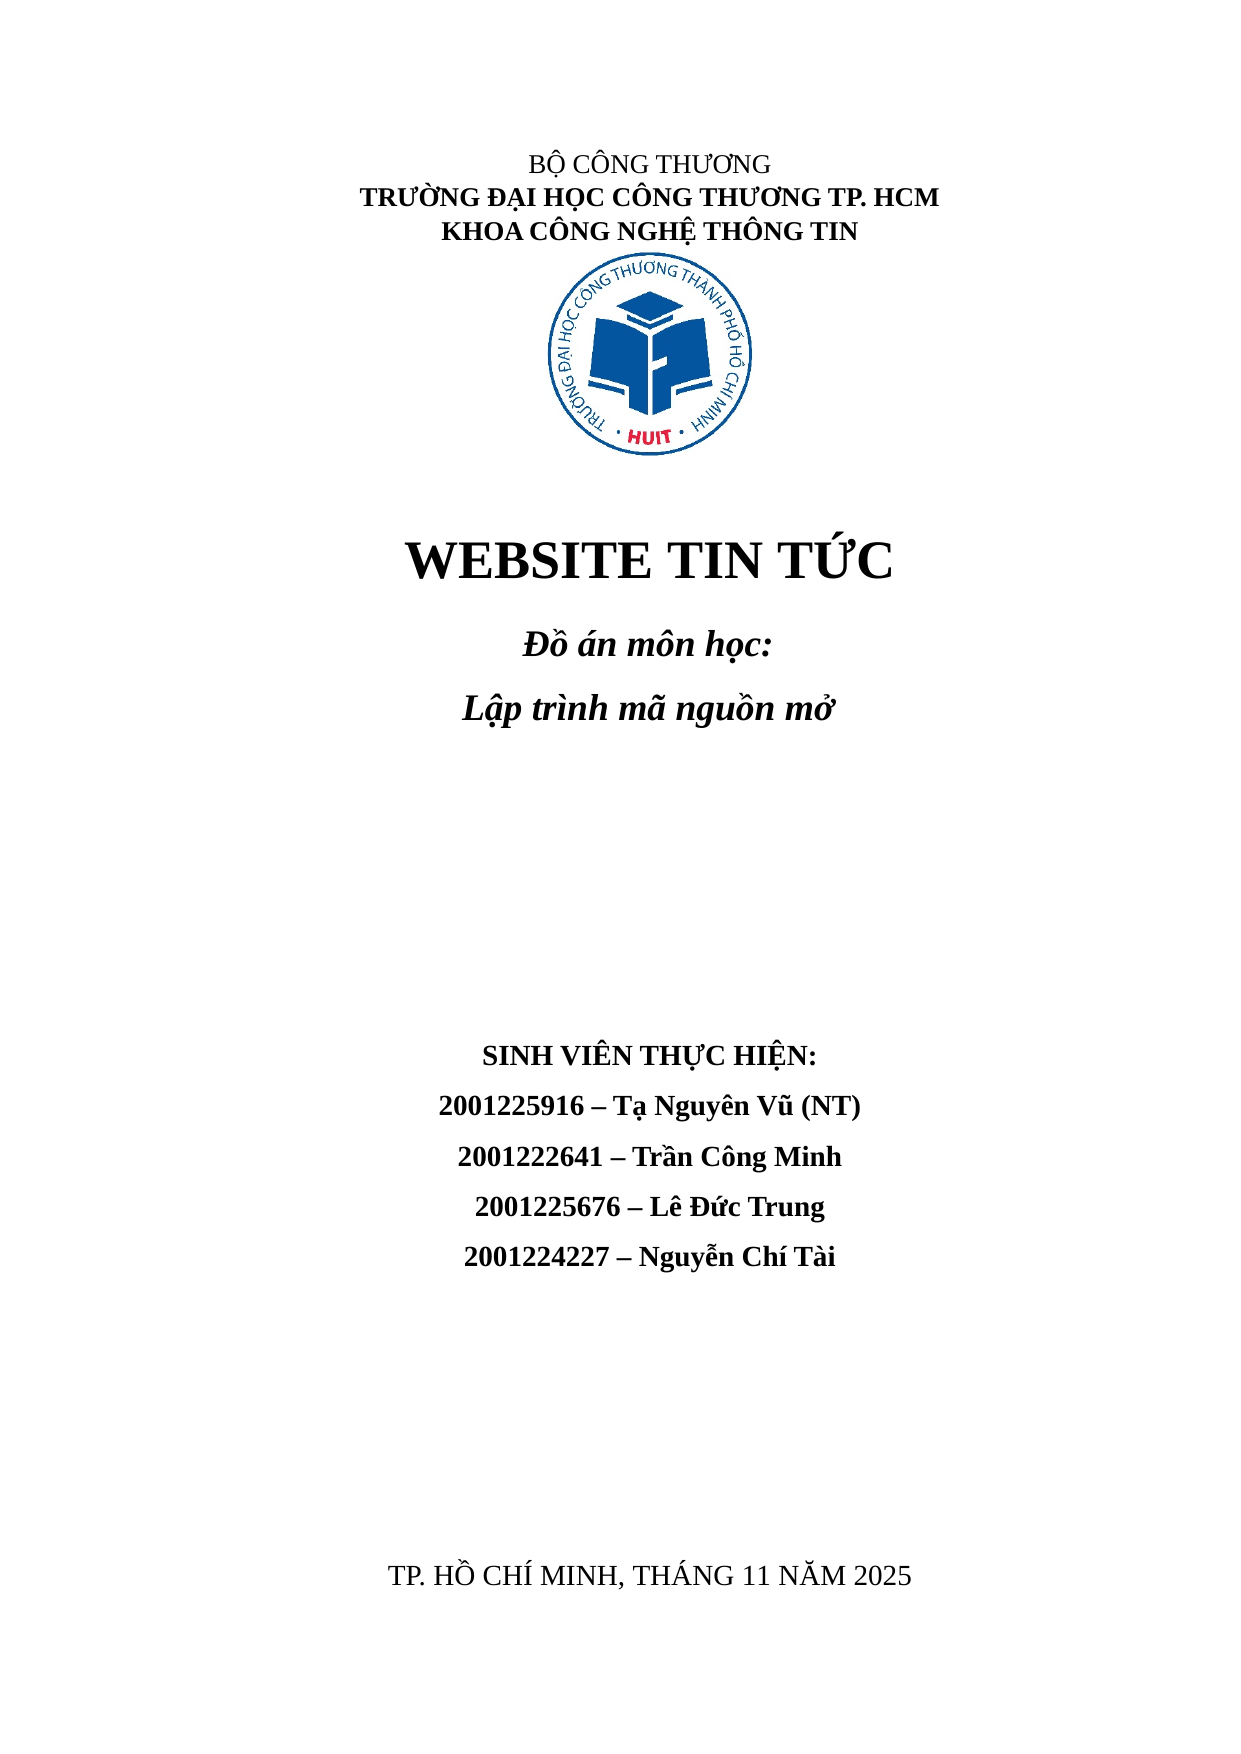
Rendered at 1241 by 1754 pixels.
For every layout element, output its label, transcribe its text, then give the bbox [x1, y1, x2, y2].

text 2001222641 – Trần Công Minh [207, 1139, 1092, 1172]
text Lập trình mã nguồn mở [207, 686, 1092, 729]
text TP. HỒ CHÍ MINH, THÁNG 11 NĂM 2025 [207, 1558, 1092, 1592]
text TRƯỜNG ĐẠI HỌC CÔNG THƯƠNG TP. HCM [207, 181, 1092, 212]
text 2001225676 – Lê Đức Trung [207, 1189, 1092, 1223]
text BỘ CÔNG THƯƠNG [207, 148, 1092, 179]
picture [546, 250, 754, 458]
text KHOA CÔNG NGHỆ THÔNG TIN [207, 215, 1092, 246]
text WEBSITE TIN TỨC [207, 528, 1092, 590]
text SINH VIÊN THỰC HIỆN: [207, 1038, 1092, 1072]
text Đồ án môn học: [207, 621, 1092, 664]
text 2001225916 – Tạ Nguyên Vũ (NT) [207, 1088, 1092, 1122]
text 2001224227 – Nguyễn Chí Tài [207, 1239, 1092, 1273]
